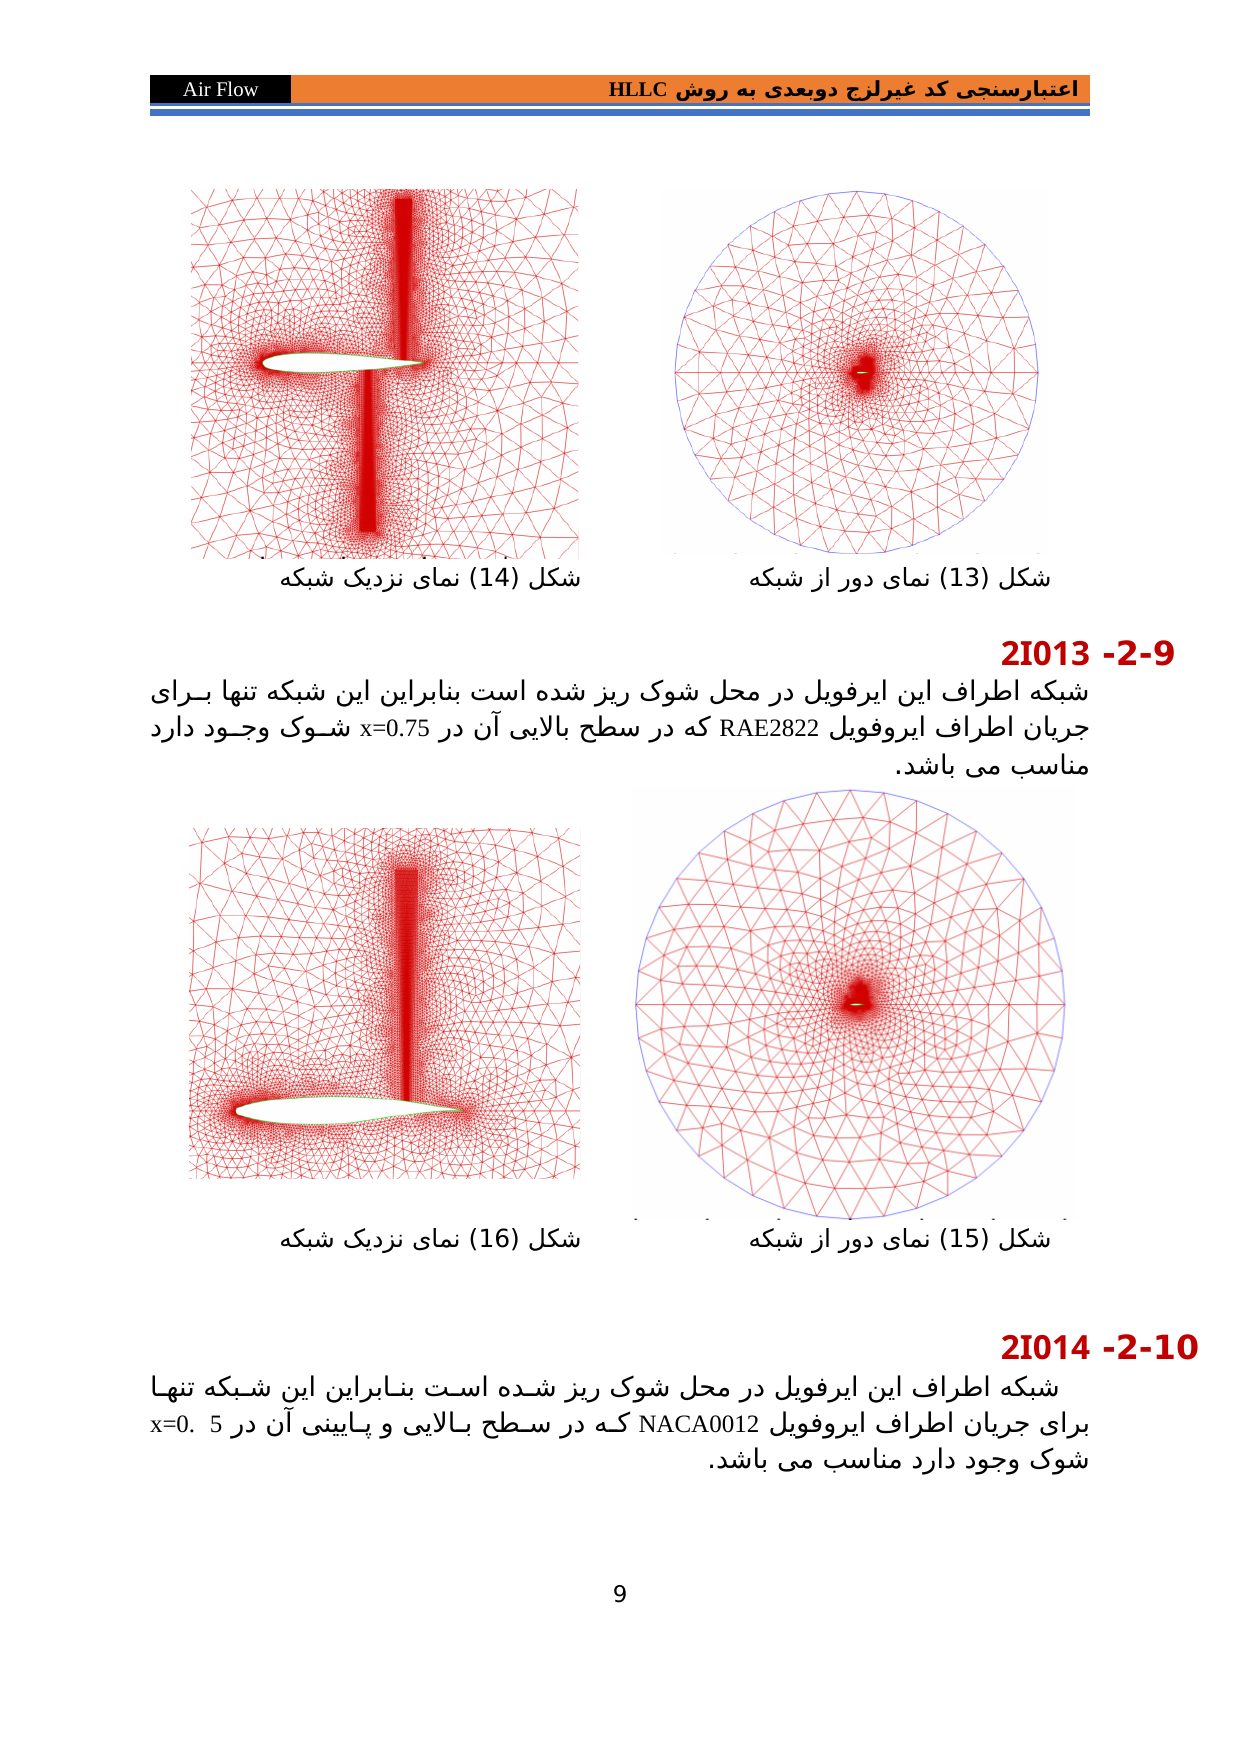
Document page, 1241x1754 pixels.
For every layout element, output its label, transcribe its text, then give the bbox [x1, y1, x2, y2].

picture [660, 189, 1048, 554]
table_cell نمای دور از شبکه [620, 1224, 1089, 1324]
picture [631, 786, 1077, 1220]
table_cell نمای نزدیک شبکه [150, 1224, 619, 1324]
picture [191, 189, 579, 559]
text شبکه اطراف این ایرفویل در محل شوک ریز شده است بنابراین این شبکه تنها برای جریان اطراف ایروفویل RAE2822 که در سطح بالایی آن در x=0.75 شوک وجود دارد مناسب می باشد. [150, 675, 1090, 782]
table_header [150, 787, 619, 1224]
table_cell نمای نزدیک شبکه [150, 563, 619, 629]
subtitle 2I013 [150, 629, 1090, 675]
table_cell نمای دور از شبکه [620, 563, 1089, 629]
subtitle 2I014 [150, 1324, 1090, 1369]
table_header [620, 189, 1089, 563]
text شبکه اطراف این ایرفویل در محل شوک ریز شده است بنابراین این شبکه تنها برای جریان اطراف ایروفویل NACA0012 که در سطح بالایی و پایینی آن در x=0. 5 شوک وجود دارد مناسب می باشد. [150, 1371, 1090, 1475]
picture [189, 828, 581, 1179]
table_header [620, 787, 1089, 1224]
table_header [150, 189, 619, 563]
